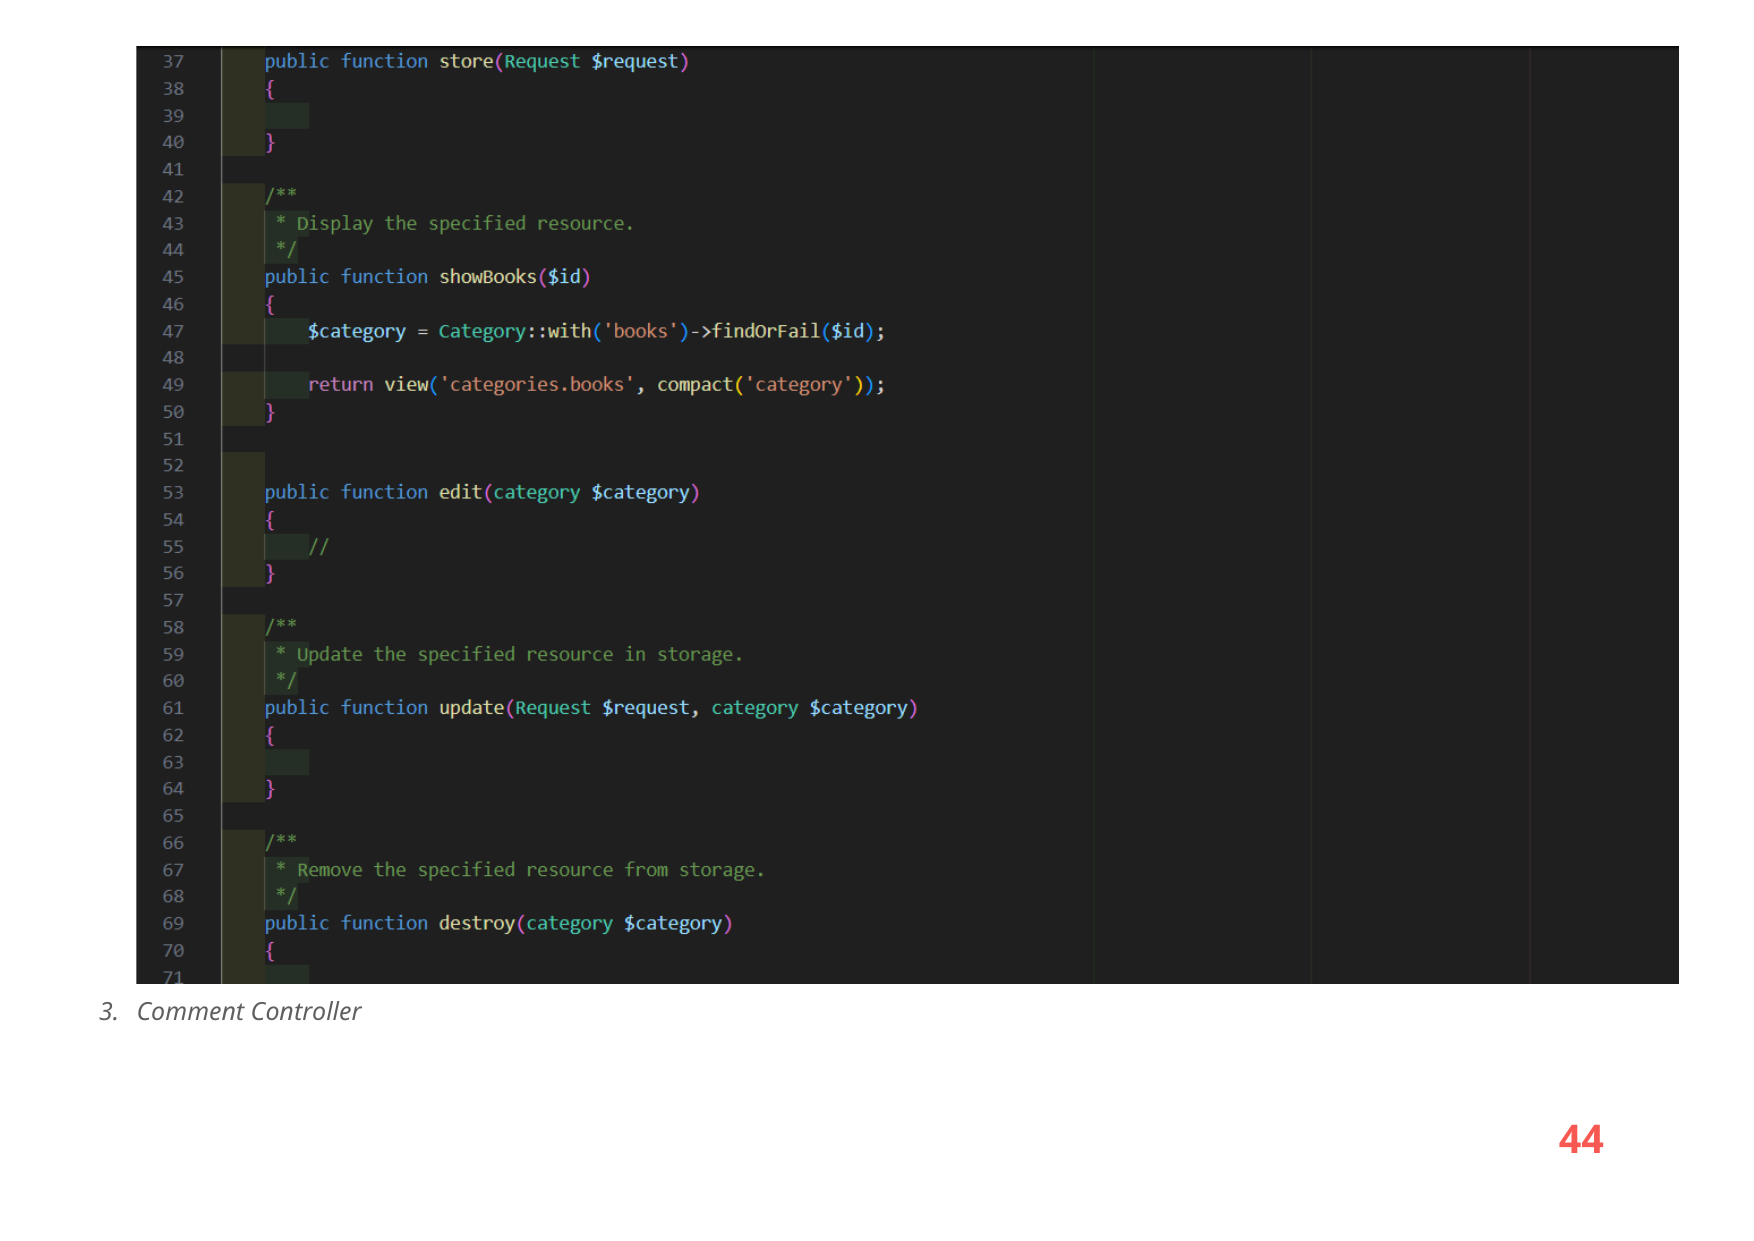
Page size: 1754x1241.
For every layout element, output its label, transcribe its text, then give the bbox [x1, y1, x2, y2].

list Comment Controller [99, 993, 1604, 1027]
picture [136, 46, 1679, 984]
